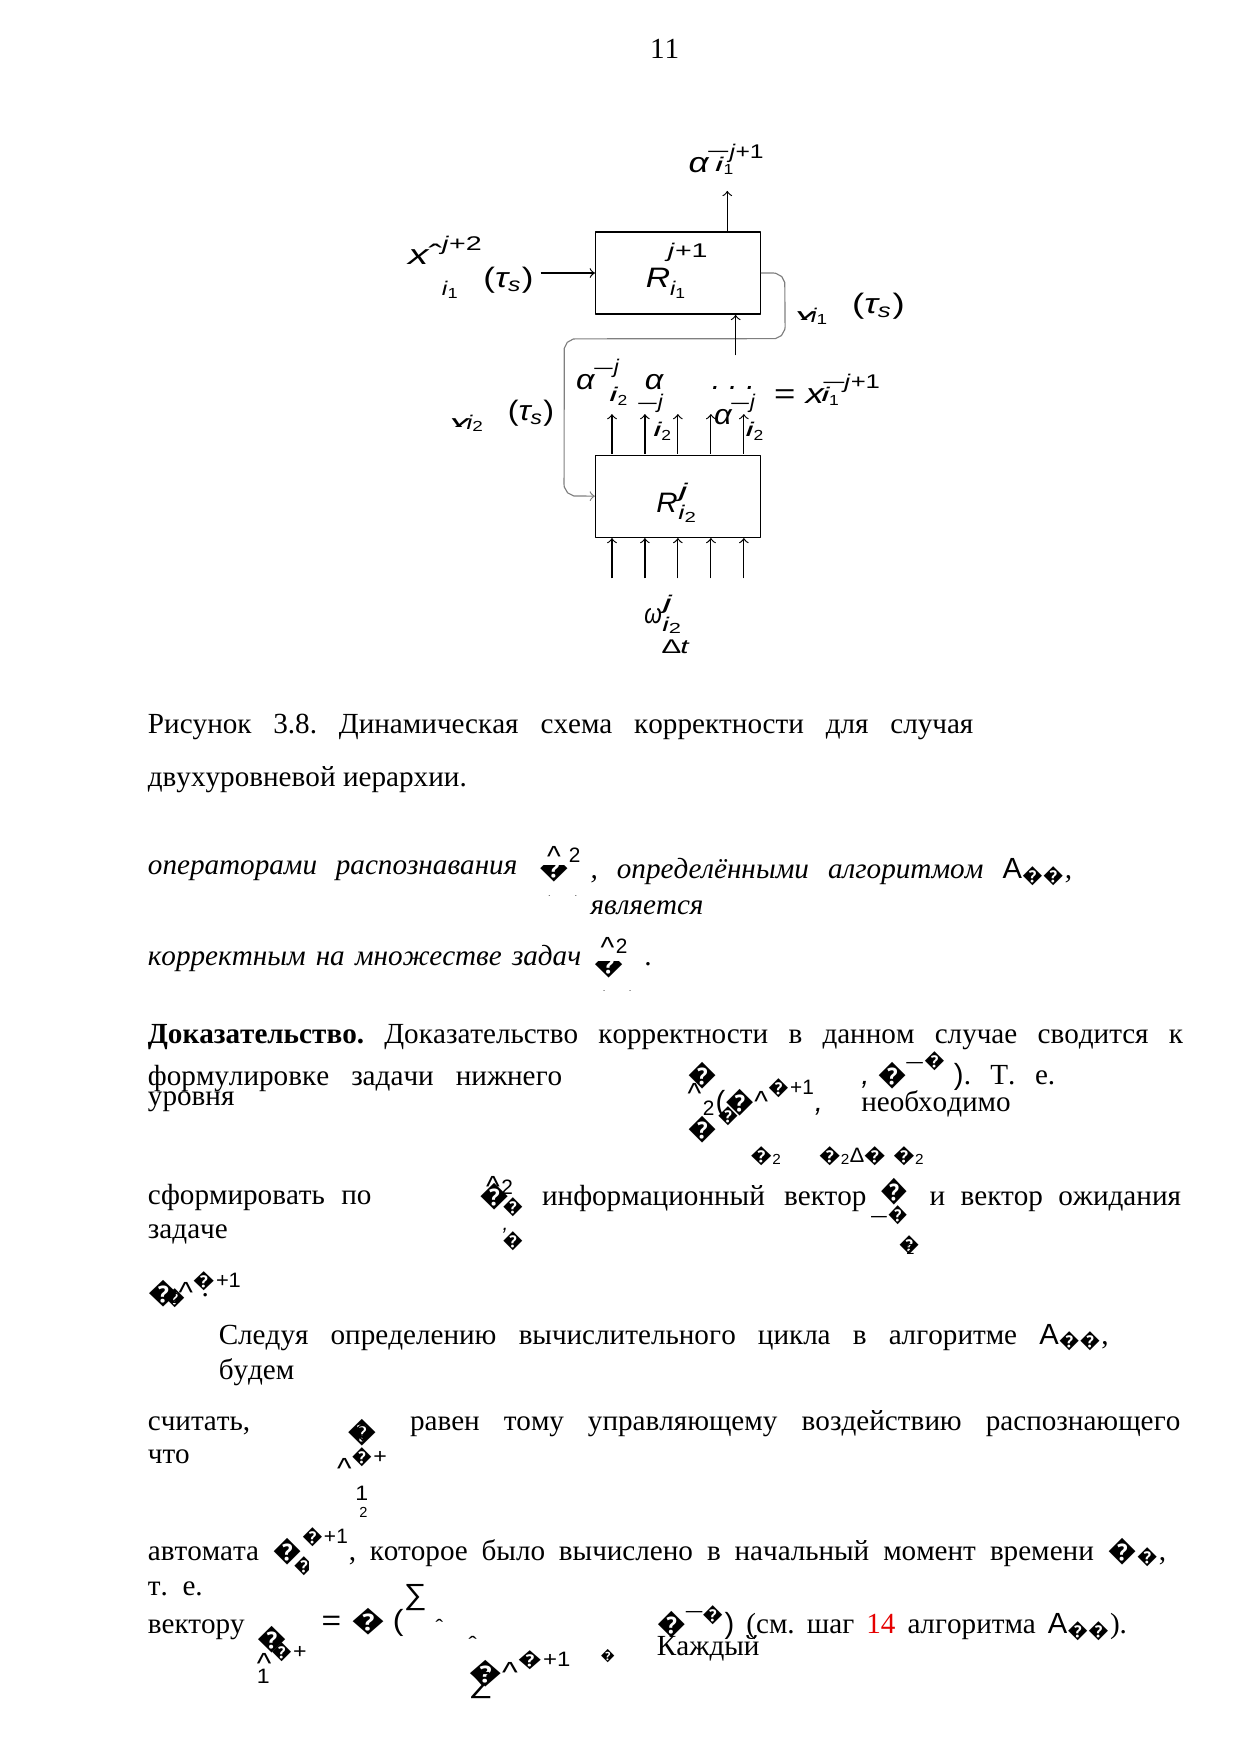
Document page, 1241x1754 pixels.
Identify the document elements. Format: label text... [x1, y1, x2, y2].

text ^2 [486, 1170, 526, 1200]
text Доказательство. Доказательство корректности в данном случае сводится к [148, 1016, 1192, 1050]
text считать, что [148, 1403, 315, 1470]
text равен тому управляющему воздействию распознающего [410, 1403, 1192, 1437]
text корректным на множестве задач ^2 . [148, 930, 1192, 972]
text ˆ �^�+1 ∑︀ [468, 1602, 586, 1710]
text �,� [502, 1200, 526, 1251]
text �¯� [871, 1171, 907, 1246]
text α¯j [558, 361, 619, 396]
text α¯j+1 [259, 130, 1192, 166]
text , �¯� ). Т. е. необходимо [861, 1063, 1192, 1117]
text и вектор ожидания [929, 1178, 1192, 1211]
text α¯j [631, 361, 663, 431]
text информационный вектор [542, 1178, 867, 1211]
text автомата ��+1, которое было вычислено в начальный момент времени ��, т. е. [148, 1524, 1192, 1601]
text формулировке задачи нижнего уровня [148, 1069, 668, 1109]
text j i2 ∆t [662, 591, 709, 658]
text �^�+1 [335, 1396, 388, 1508]
text �^�+1 [257, 1612, 309, 1689]
text . . . α¯j [675, 361, 755, 431]
text i1 (τs) [811, 287, 1192, 328]
text �¯�) (см. шаг 14 алгоритма A��). Каждый [657, 1616, 1192, 1659]
text i2 (τs) [135, 394, 554, 434]
text i1 (τs) Ri1 [442, 259, 685, 294]
text j i2 [670, 480, 696, 524]
text Рисунок 3.8. Динамическая схема корректности для случая двухуровневой иерархии. [148, 706, 1181, 793]
text операторами распознавания ^ 2 [148, 838, 588, 881]
text сформировать по задаче [148, 1177, 466, 1244]
text �^2(�^�+1, �� [687, 1062, 828, 1144]
text Следуя определению вычислительного цикла в алгоритме A��, будем [218, 1317, 1176, 1386]
text , определёнными алгоритмом A��, является [590, 852, 1192, 920]
text = x¯j+1 [774, 361, 1192, 396]
text �2 �2∆� �2 [750, 1144, 1192, 1167]
text = � (∑︀ ˆ [321, 1602, 444, 1638]
text вектору [148, 1618, 246, 1637]
text �^�+1 [148, 1257, 466, 1294]
